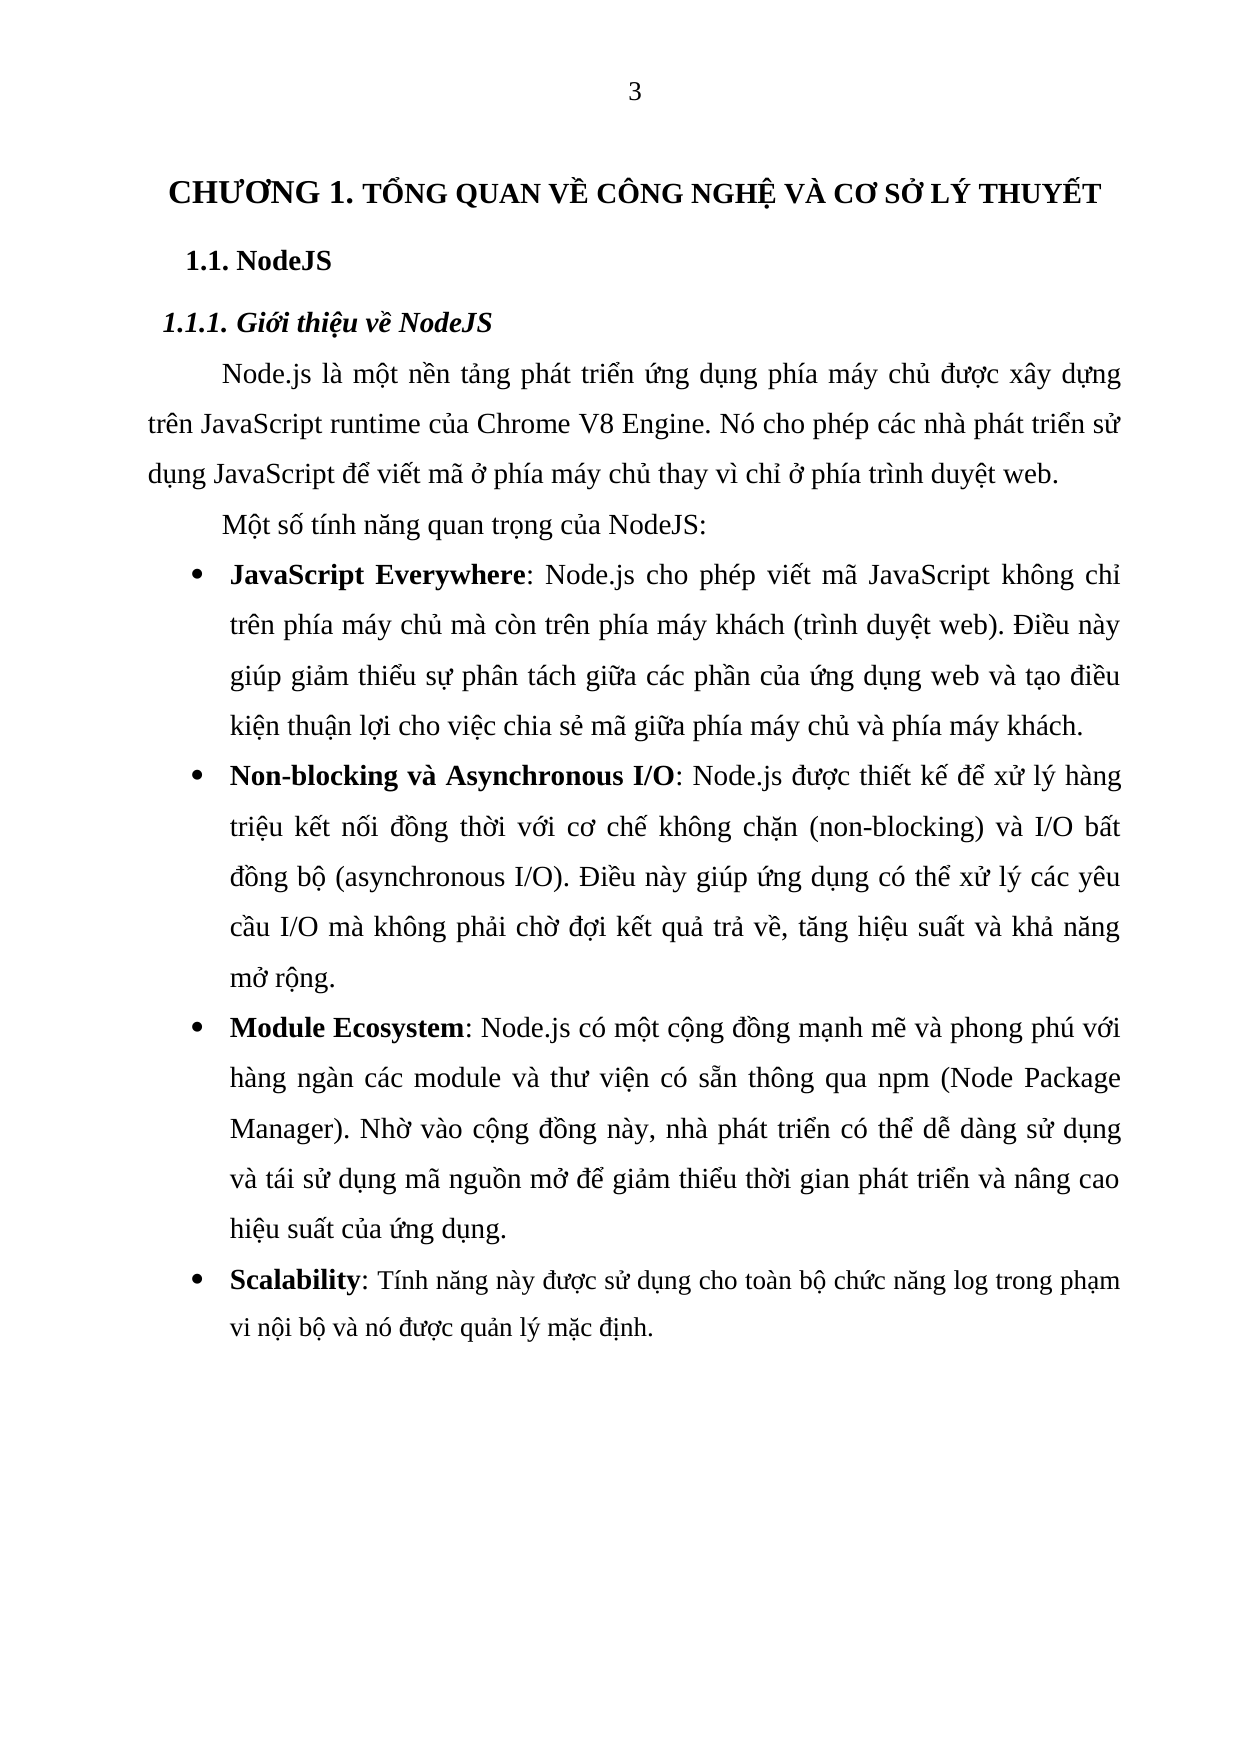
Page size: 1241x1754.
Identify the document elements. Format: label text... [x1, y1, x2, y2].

list Non-blocking và Asynchronous I/O: Node.js được thiết kế để xử lý hàng triệu kết nối đồng thời với cơ chế không chặn (non-blocking) và I/O bất đồng bộ (asynchronous I/O). Điều này giúp ứng dụng có thể xử lý các yêu cầu I/O mà không phải chờ đợi kết quả trả về, tăng hiệu suất và khả năng mở rộng. [192, 758, 1122, 993]
subtitle NodeJS [185, 243, 1122, 276]
list Scalability: Tính năng này được sử dụng cho toàn bộ chức năng log trong phạm vi nội bộ và nó được quản lý mặc định. [192, 1262, 1122, 1342]
list Module Ecosystem: Node.js có một cộng đồng mạnh mẽ và phong phú với hàng ngàn các module và thư viện có sẵn thông qua npm (Node Package Manager). Nhờ vào cộng đồng này, nhà phát triển có thể dễ dàng sử dụng và tái sử dụng mã nguồn mở để giảm thiểu thời gian phát triển và nâng cao hiệu suất của ứng dụng. [192, 1010, 1122, 1245]
subtitle Giới thiệu về NodeJS [162, 306, 1122, 339]
list JavaScript Everywhere: Node.js cho phép viết mã JavaScript không chỉ trên phía máy chủ mà còn trên phía máy khách (trình duyệt web). Điều này giúp giảm thiểu sự phân tách giữa các phần của ứng dụng web và tạo điều kiện thuận lợi cho việc chia sẻ mã giữa phía máy chủ và phía máy khách. [192, 557, 1122, 742]
subtitle TỔNG QUAN VỀ CÔNG NGHỆ VÀ CƠ SỞ LÝ THUYẾT [148, 173, 1122, 211]
list Node.js là một nền tảng phát triển ứng dụng phía máy chủ được xây dựng trên JavaScript runtime của Chrome V8 Engine. Nó cho phép các nhà phát triển sử dụng JavaScript để viết mã ở phía máy chủ thay vì chỉ ở phía trình duyệt web. [148, 356, 1122, 490]
list Một số tính năng quan trọng của NodeJS: [148, 507, 1122, 540]
